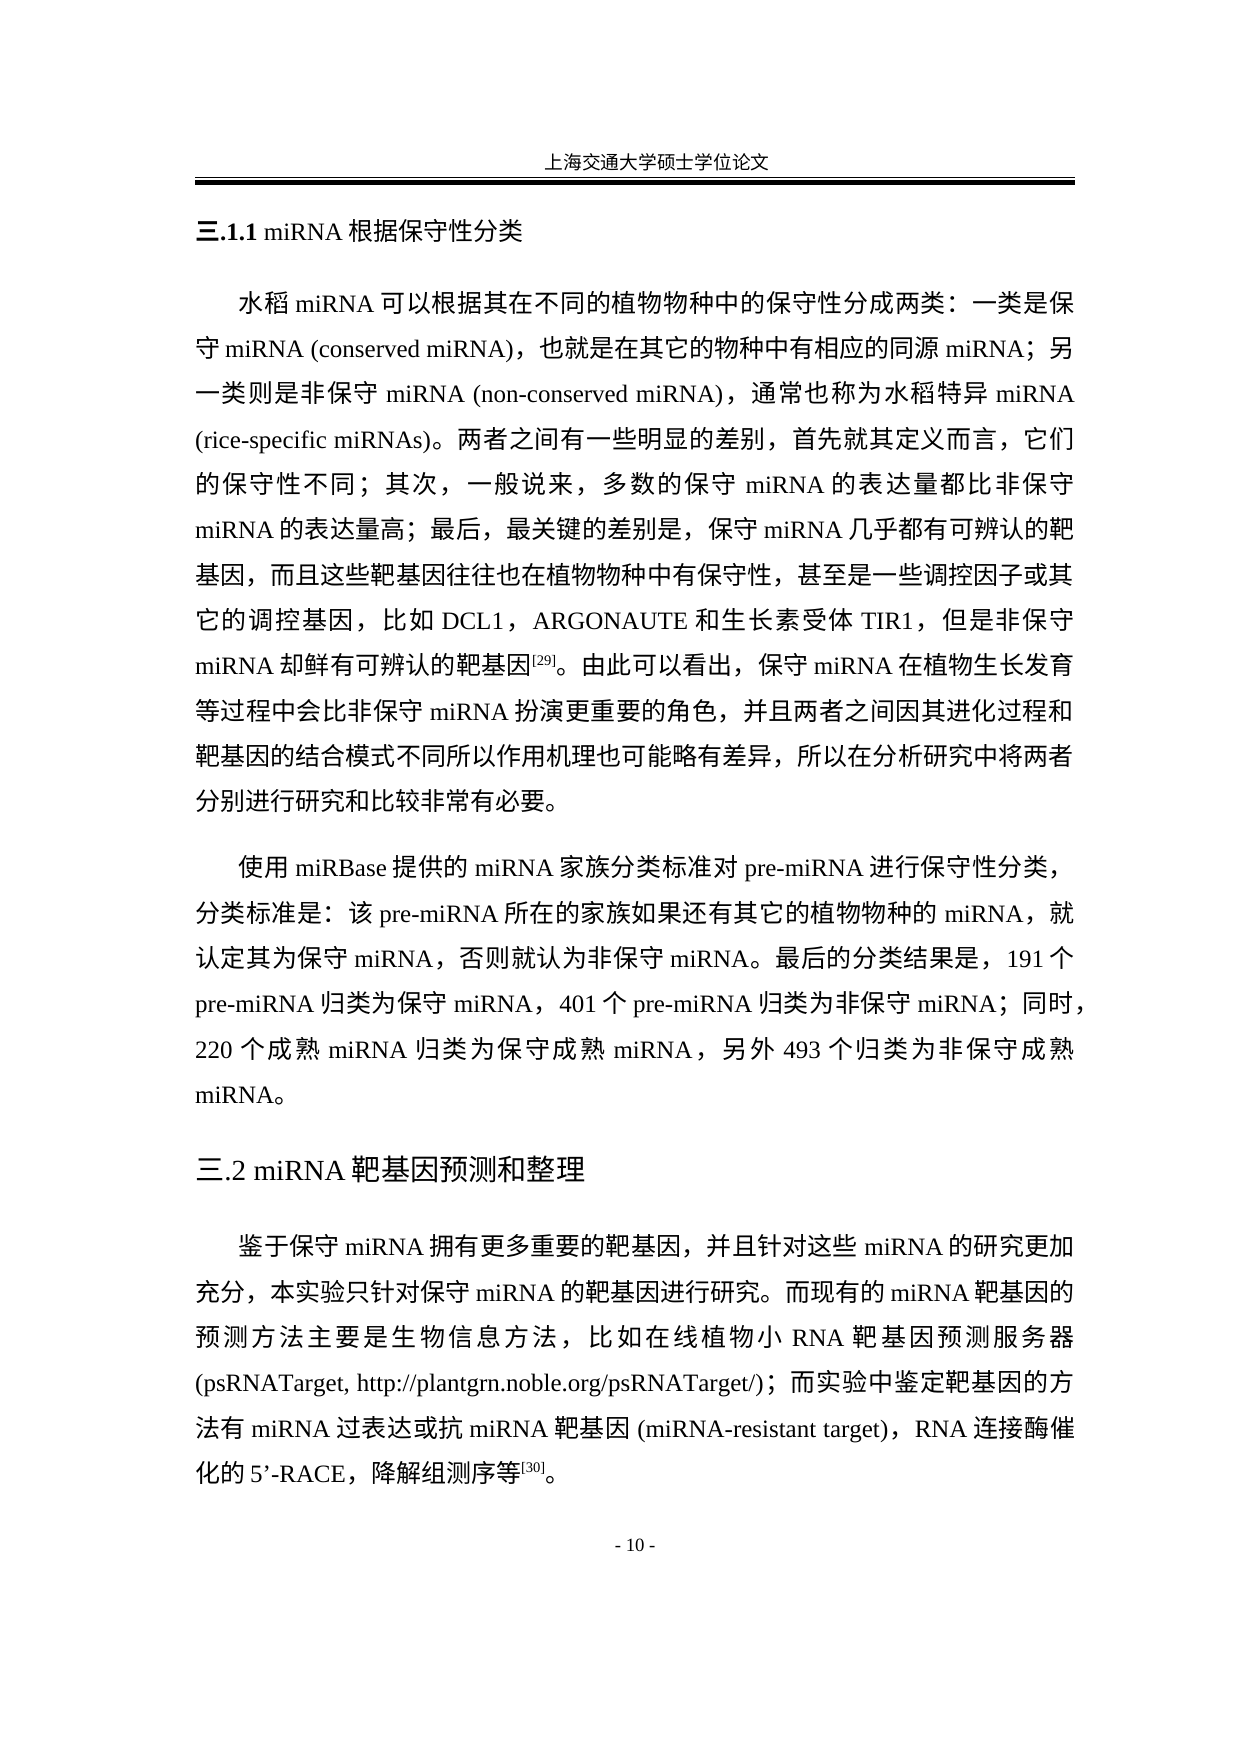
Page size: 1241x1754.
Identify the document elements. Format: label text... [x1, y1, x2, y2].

text 水稻miRNA可以根据其在不同的植物物种中的保守性分成两类：一类是保守miRNA (conserved miRNA)，也就是在其它的物种中有相应的同源miRNA；另一类则是非保守miRNA (non-conserved miRNA)，通常也称为水稻特异miRNA (rice-specific miRNAs)。两者之间有一些明显的差别，首先就其定义而言，它们的保守性不同；其次，一般说来，多数的保守miRNA的表达量都比非保守miRNA的表达量高；最后，最关键的差别是，保守miRNA几乎都有可辨认的靶基因，而且这些靶基因往往也在植物物种中有保守性，甚至是一些调控因子或其它的调控基因，比如DCL1，ARGONAUTE和生长素受体TIR1，但是非保守miRNA却鲜有可辨认的靶基因[]。由此可以看出，保守miRNA在植物生长发育等过程中会比非保守miRNA扮演更重要的角色，并且两者之间因其进化过程和靶基因的结合模式不同所以作用机理也可能略有差异，所以在分析研究中将两者分别进行研究和比较非常有必要。 [195, 283, 1075, 818]
subtitle miRNA根据保守性分类 [195, 211, 1075, 247]
subtitle miRNA靶基因预测和整理 [195, 1147, 1075, 1189]
text 使用miRBase提供的miRNA家族分类标准对pre-miRNA进行保守性分类，分类标准是：该pre-miRNA所在的家族如果还有其它的植物物种的miRNA，就认定其为保守miRNA，否则就认为非保守miRNA。最后的分类结果是，191个pre-miRNA归类为保守miRNA，401个pre-miRNA归类为非保守miRNA；同时，220个成熟miRNA归类为保守成熟miRNA，另外493个归类为非保守成熟miRNA。 [195, 848, 1075, 1111]
text 鉴于保守miRNA拥有更多重要的靶基因，并且针对这些miRNA的研究更加充分，本实验只针对保守miRNA的靶基因进行研究。而现有的miRNA靶基因的预测方法主要是生物信息方法，比如在线植物小RNA靶基因预测服务器 (psRNATarget, http://plantgrn.noble.org/psRNATarget/)；而实验中鉴定靶基因的方法有miRNA过表达或抗miRNA靶基因 (miRNA-resistant target)，RNA连接酶催化的5’-RACE，降解组测序等[]。 [195, 1227, 1075, 1489]
